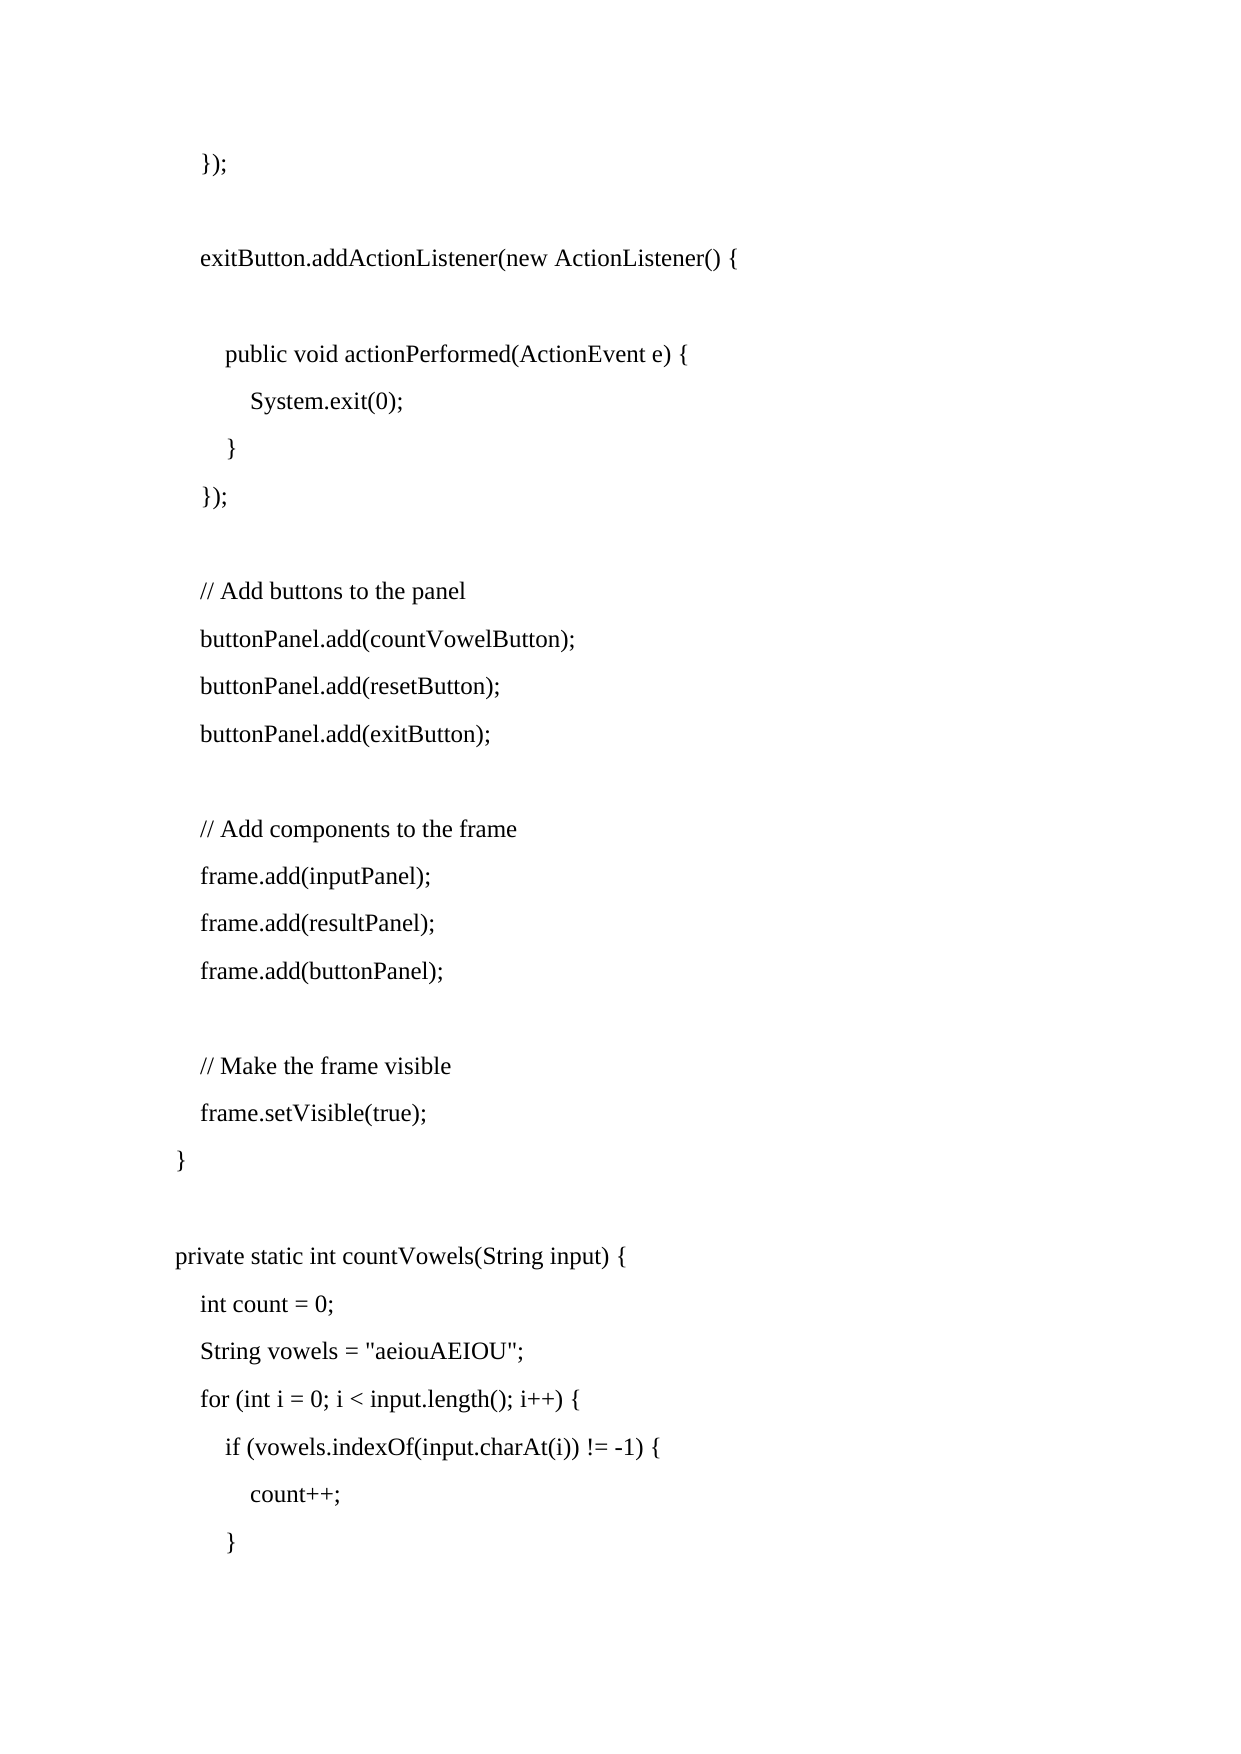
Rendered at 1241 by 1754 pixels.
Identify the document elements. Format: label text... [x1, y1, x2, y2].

text private static int countVowels(String input) { int count = 0; [175, 1241, 629, 1317]
text public void actionPerformed(ActionEvent e) { System.exit(0); [225, 339, 691, 415]
text String vowels = "aeiouAEIOU"; [200, 1336, 1111, 1365]
text } [175, 1146, 1111, 1174]
text if (vowels.indexOf(input.charAt(i)) != -1) { count++; [225, 1432, 664, 1508]
text // Add components to the frame frame.add(inputPanel); frame.add(resultPanel); frame.add(buttonPanel); [200, 814, 519, 984]
text exitButton.addActionListener(new ActionListener() { [200, 243, 1111, 272]
text // Make the frame visible frame.setVisible(true); [200, 1051, 453, 1127]
text for (int i = 0; i < input.length(); i++) { [200, 1384, 1111, 1413]
text }); [137, 481, 227, 510]
text // Add buttons to the panel buttonPanel.add(countVowelButton); buttonPanel.add(resetButton); buttonPanel.add(exitButton); [200, 576, 577, 747]
text } [225, 1527, 1111, 1556]
text } [137, 433, 237, 462]
text }); [200, 148, 1111, 177]
